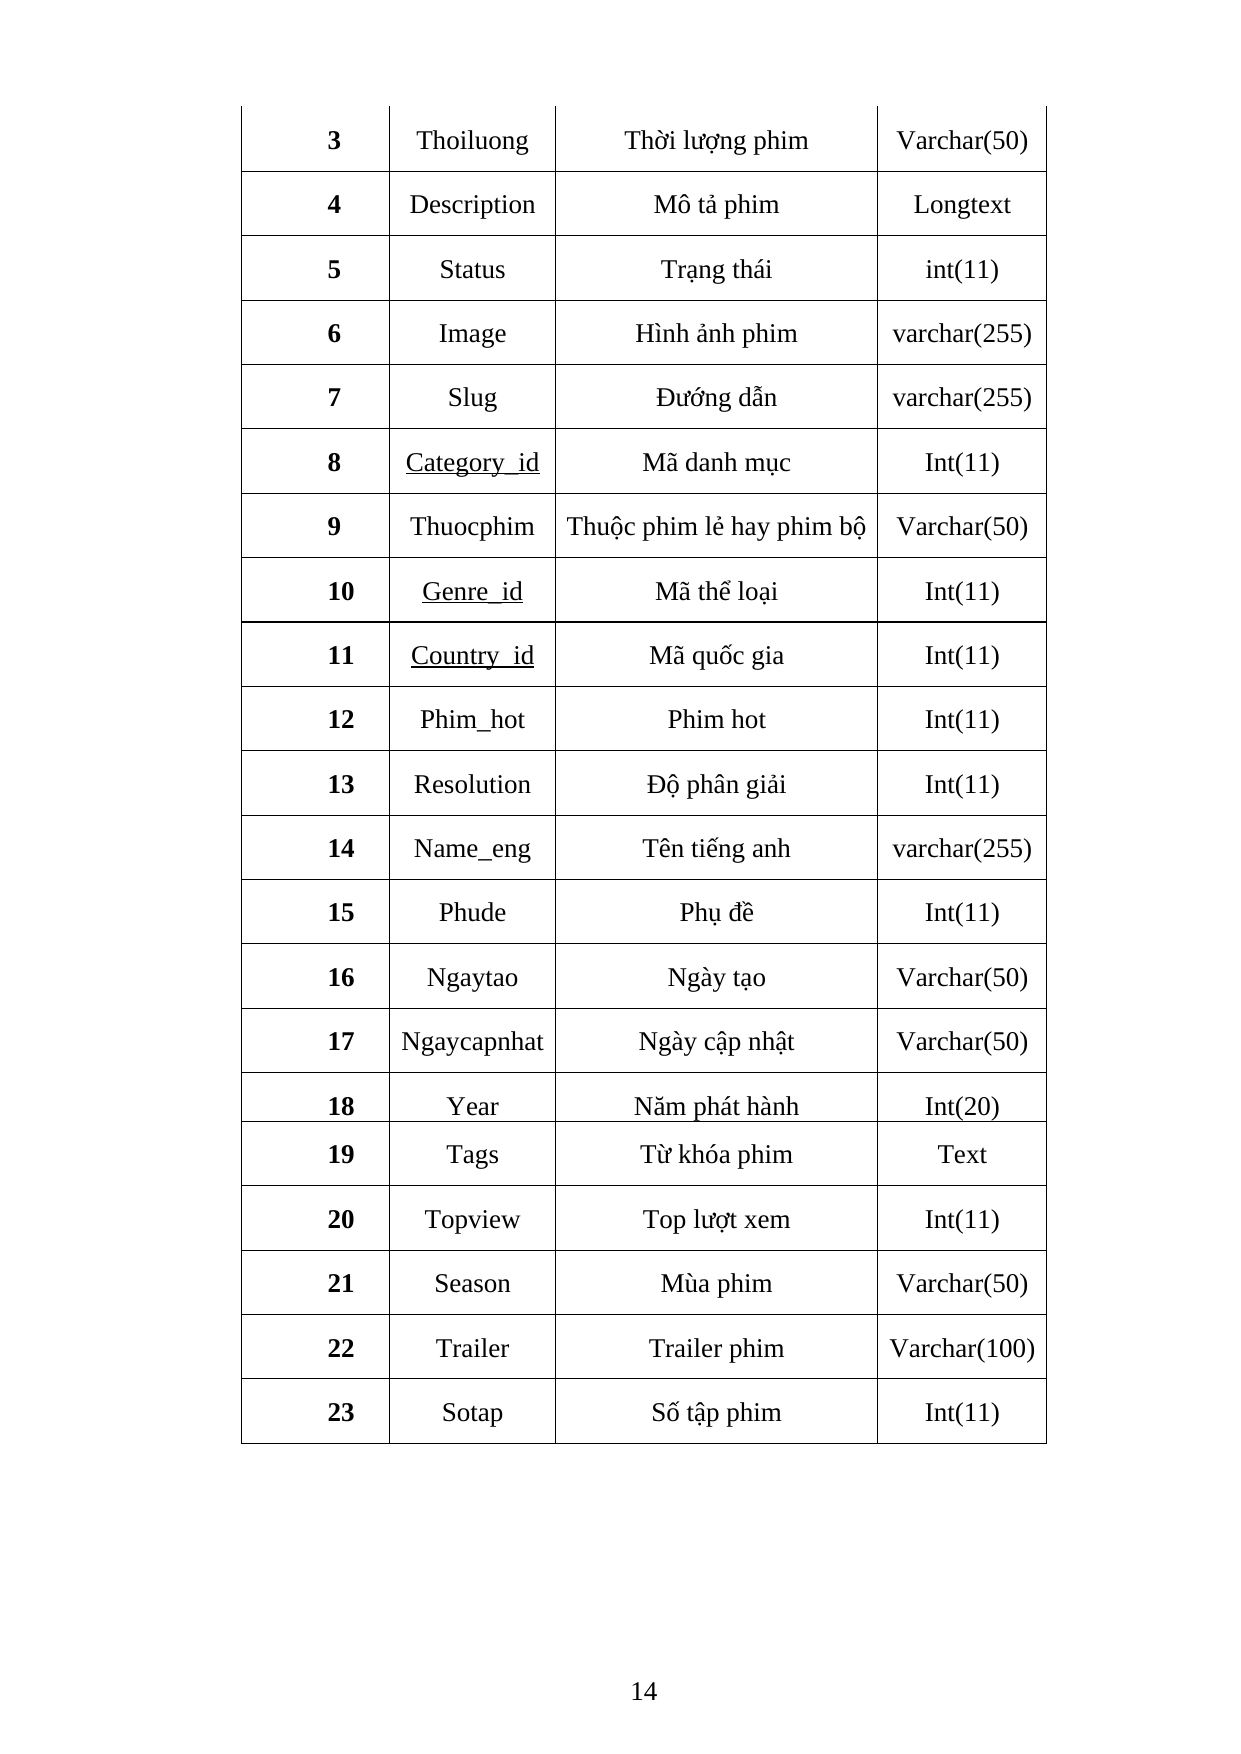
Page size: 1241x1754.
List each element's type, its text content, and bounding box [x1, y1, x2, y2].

table_cell 13 [242, 751, 389, 814]
table_cell 8 [242, 429, 389, 493]
table_cell 23 [242, 1379, 389, 1443]
table_cell 3 [242, 106, 389, 171]
table_cell Mã quốc gia [556, 623, 877, 686]
table_cell 15 [242, 880, 389, 943]
table_cell Country_id [390, 623, 555, 686]
table_cell Varchar(50) [878, 1251, 1046, 1314]
table_cell Tags [390, 1122, 555, 1185]
table_cell Season [390, 1251, 555, 1314]
table_cell Top lượt xem [556, 1186, 877, 1249]
table_cell Ngày cập nhật [556, 1009, 877, 1072]
table_cell Phude [390, 880, 555, 943]
table_cell Int(11) [878, 1186, 1046, 1249]
table_cell Slug [390, 365, 555, 428]
table_cell Int(11) [878, 880, 1046, 943]
table_cell Int(11) [878, 751, 1046, 814]
table_cell 5 [242, 236, 389, 299]
table_cell 7 [242, 365, 389, 428]
table_cell Varchar(50) [878, 494, 1046, 557]
table_cell Số tập phim [556, 1379, 877, 1443]
table_cell 9 [242, 494, 389, 557]
table_cell 10 [242, 558, 389, 621]
table_cell Trạng thái [556, 236, 877, 299]
table_cell Phim_hot [390, 687, 555, 750]
table_cell 17 [242, 1009, 389, 1072]
table_cell Phụ đề [556, 880, 877, 943]
table_cell 21 [242, 1251, 389, 1314]
table_cell Varchar(50) [878, 1009, 1046, 1072]
table_cell Thoiluong [390, 106, 555, 171]
table_cell 16 [242, 944, 389, 1008]
table_cell Varchar(50) [878, 106, 1046, 171]
table_cell Ngaycapnhat [390, 1009, 555, 1072]
table_cell Category_id [390, 429, 555, 493]
table_cell 4 [242, 172, 389, 235]
table_cell Varchar(100) [878, 1315, 1046, 1378]
table_cell 14 [242, 816, 389, 879]
table_cell Topview [390, 1186, 555, 1249]
table_cell Độ phân giải [556, 751, 877, 814]
table_cell varchar(255) [878, 816, 1046, 879]
table_cell Mô tả phim [556, 172, 877, 235]
table_cell Image [390, 301, 555, 364]
table_cell Từ khóa phim [556, 1122, 877, 1185]
table_cell Mã thể loại [556, 558, 877, 621]
table_cell Trailer [390, 1315, 555, 1378]
table_cell Thuocphim [390, 494, 555, 557]
table_cell Mã danh mục [556, 429, 877, 493]
table_cell 20 [242, 1186, 389, 1249]
table_cell Genre_id [390, 558, 555, 621]
table_cell Tên tiếng anh [556, 816, 877, 879]
table_cell Mùa phim [556, 1251, 877, 1314]
table_cell 22 [242, 1315, 389, 1378]
table_cell Resolution [390, 751, 555, 814]
table_cell Int(20) [878, 1073, 1046, 1121]
table_cell Int(11) [878, 429, 1046, 493]
table_cell Ngày tạo [556, 944, 877, 1008]
table_cell Đướng dẫn [556, 365, 877, 428]
table_cell Description [390, 172, 555, 235]
table_cell Text [878, 1122, 1046, 1185]
table_cell Name_eng [390, 816, 555, 879]
table_cell Sotap [390, 1379, 555, 1443]
table_cell Int(11) [878, 623, 1046, 686]
table_cell Năm phát hành [556, 1073, 877, 1121]
table_cell Hình ảnh phim [556, 301, 877, 364]
table_cell 6 [242, 301, 389, 364]
table_cell Status [390, 236, 555, 299]
table_cell Thời lượng phim [556, 106, 877, 171]
table_cell 11 [242, 623, 389, 686]
table_cell 18 [242, 1073, 389, 1121]
table_cell Phim hot [556, 687, 877, 750]
table_cell Int(11) [878, 558, 1046, 621]
table_cell varchar(255) [878, 301, 1046, 364]
table_cell Trailer phim [556, 1315, 877, 1378]
table_cell Thuộc phim lẻ hay phim bộ [556, 494, 877, 557]
table_cell Varchar(50) [878, 944, 1046, 1008]
table_cell Int(11) [878, 1379, 1046, 1443]
table_cell 12 [242, 687, 389, 750]
table_cell varchar(255) [878, 365, 1046, 428]
table_cell Ngaytao [390, 944, 555, 1008]
table_cell int(11) [878, 236, 1046, 299]
table_cell 19 [242, 1122, 389, 1185]
table_cell Longtext [878, 172, 1046, 235]
table_cell Int(11) [878, 687, 1046, 750]
table_cell Year [390, 1073, 555, 1121]
